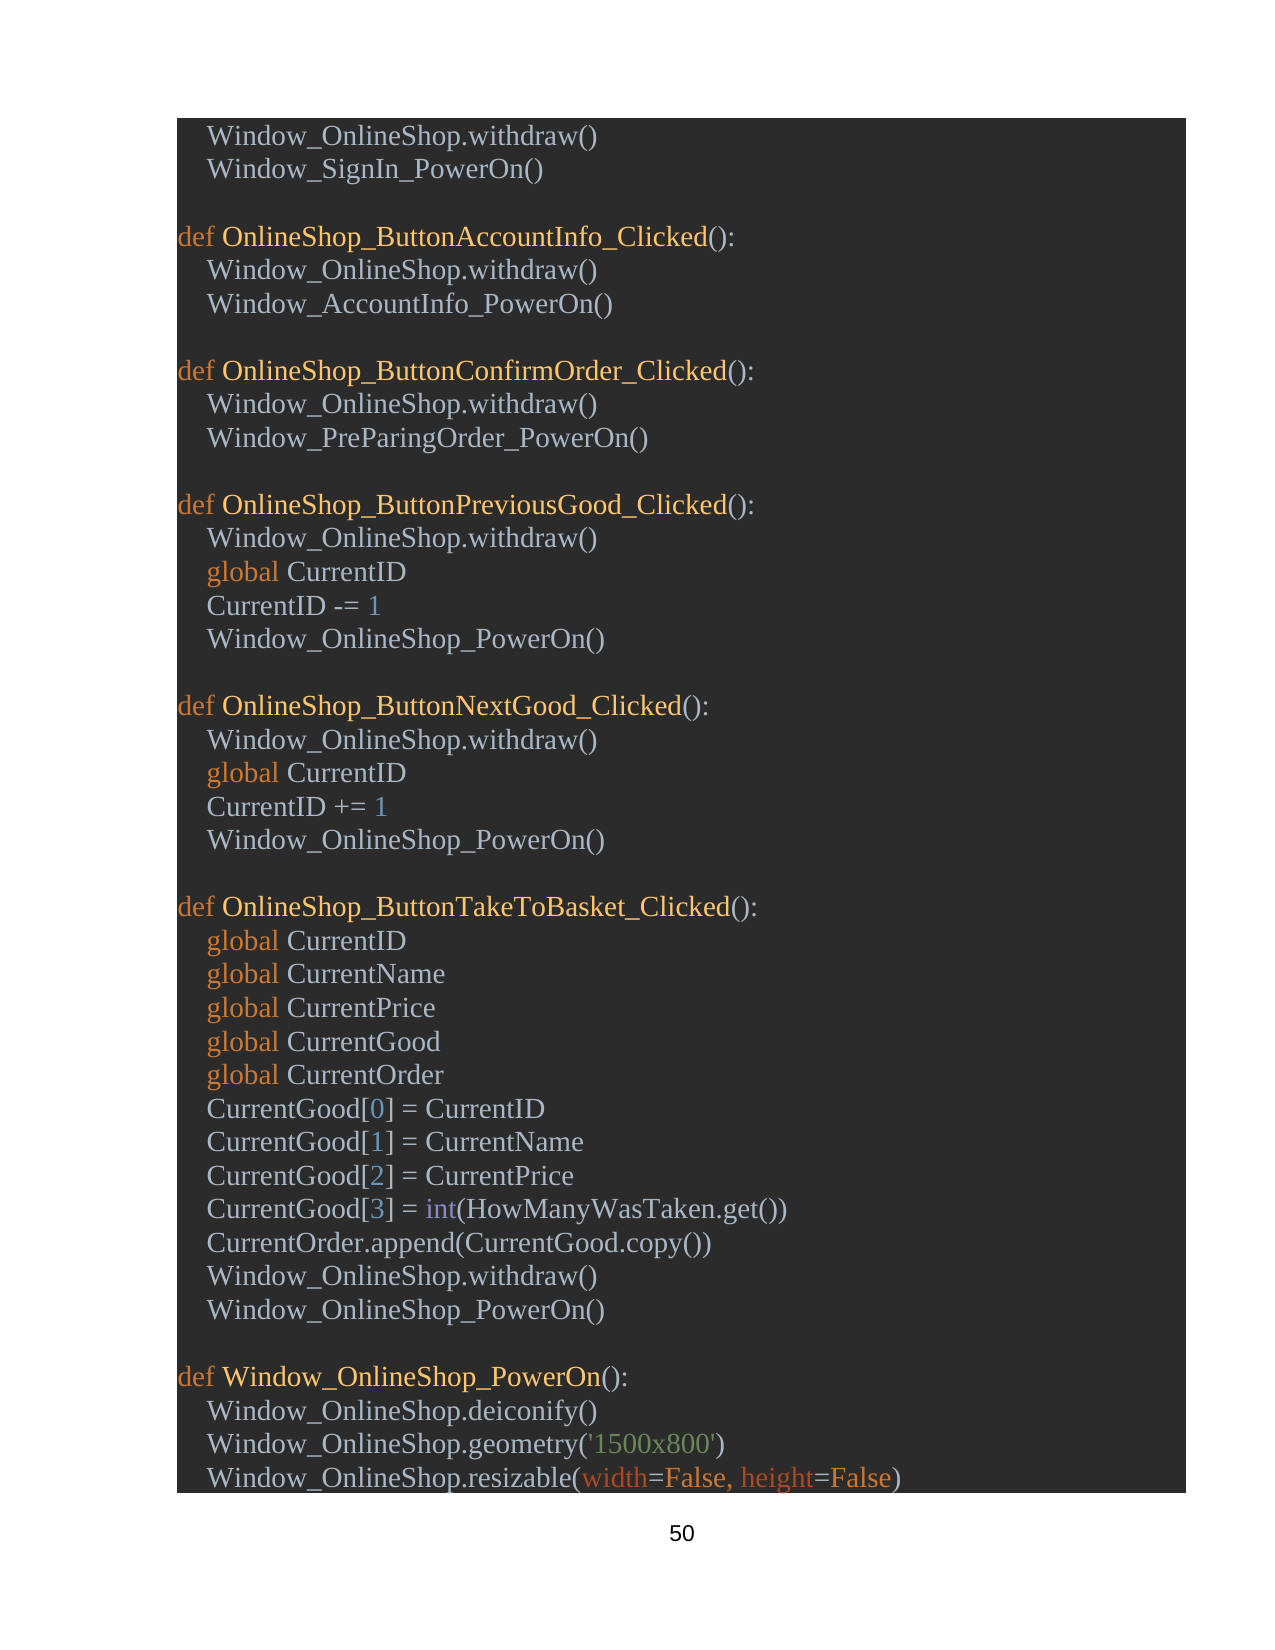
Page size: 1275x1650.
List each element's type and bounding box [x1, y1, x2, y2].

text [177, 118, 1186, 1493]
